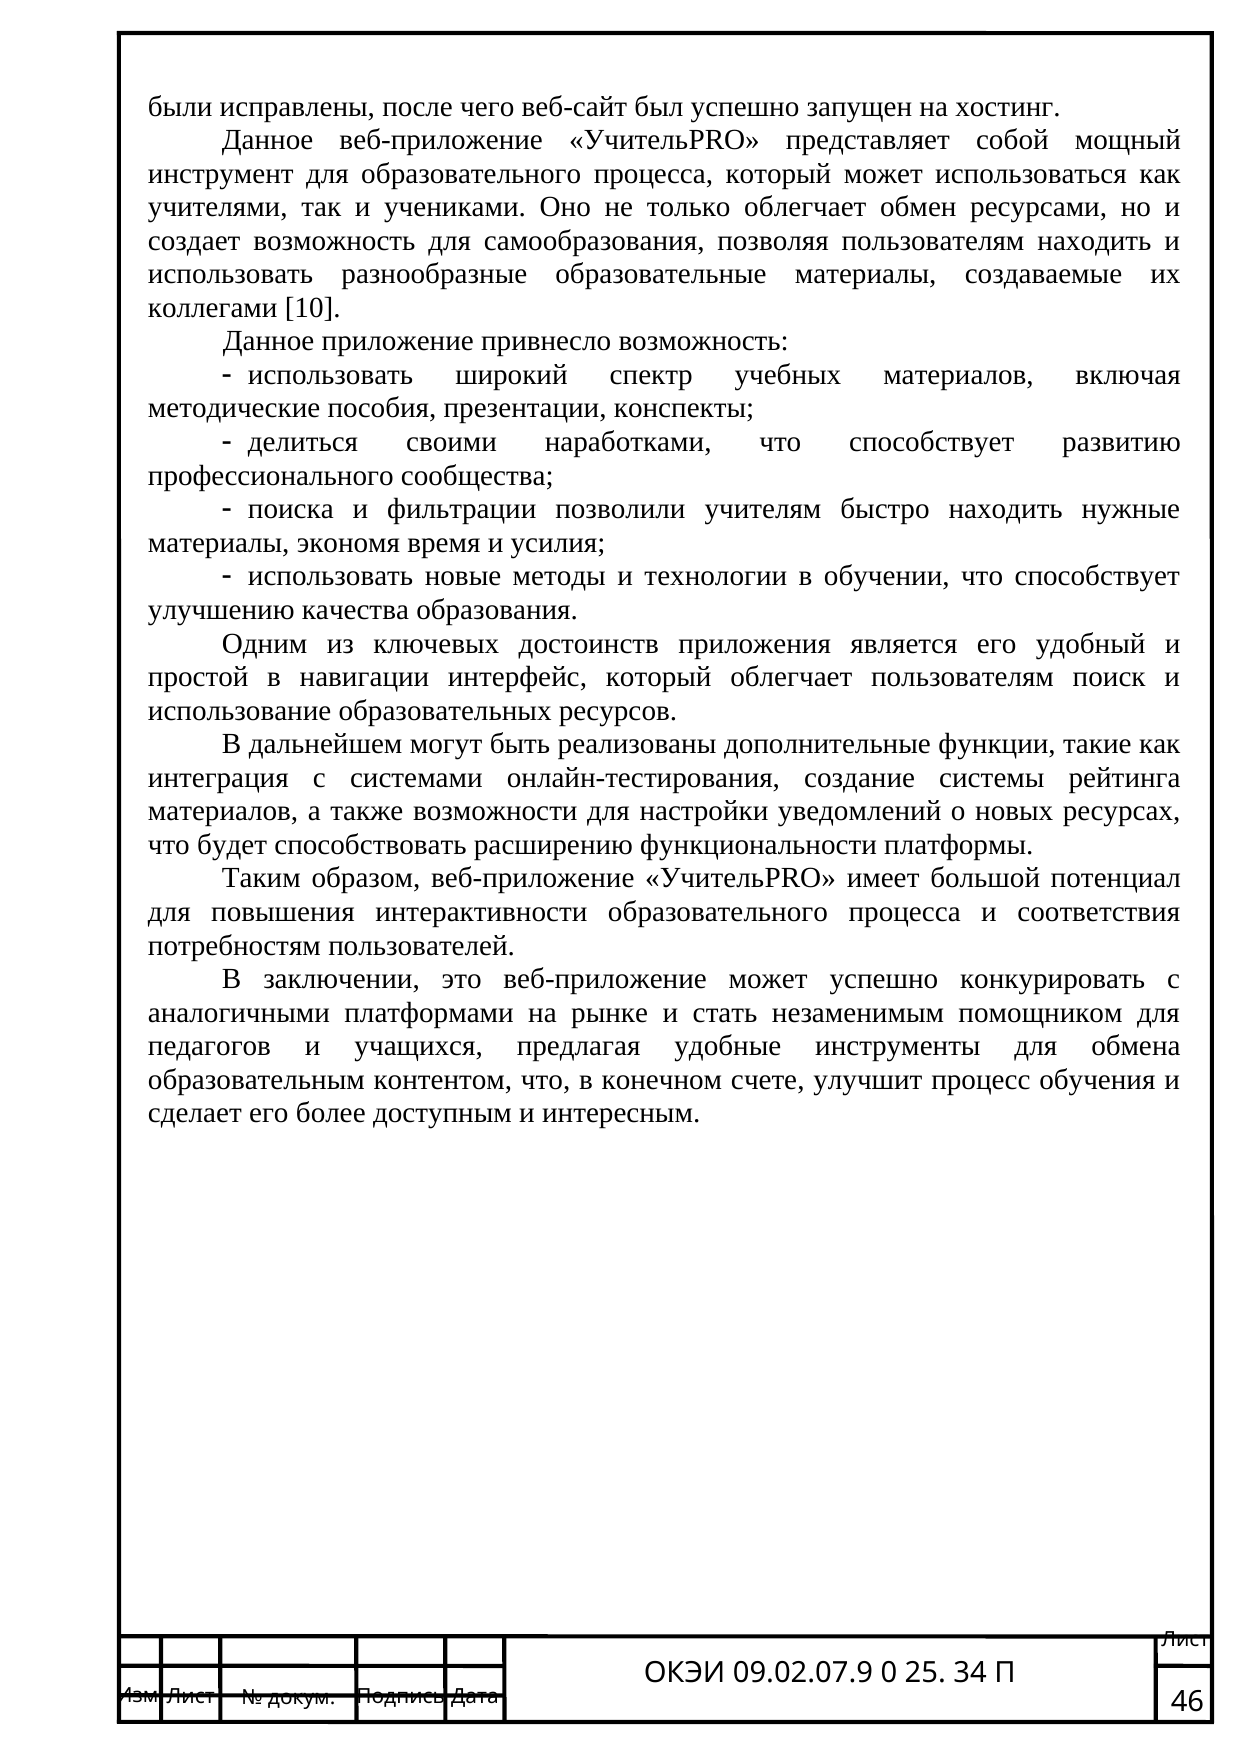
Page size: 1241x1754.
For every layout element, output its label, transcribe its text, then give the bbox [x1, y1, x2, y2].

text Одним из ключевых достоинств приложения является его удобный и простой в навигации интерфейс, который облегчает пользователям поиск и использование образовательных ресурсов. [148, 626, 1181, 726]
list делиться своими наработками, что способствует развитию профессионального сообщества; [148, 424, 1181, 491]
text Таким образом, веб-приложение «УчительPRO» имеет большой потенциал для повышения интерактивности образовательного процесса и соответствия потребностям пользователей. [148, 861, 1181, 961]
text Данное веб-приложение «УчительPRO» представляет собой мощный инструмент для образовательного процесса, который может использоваться как учителями, так и учениками. Оно не только облегчает обмен ресурсами, но и создает возможность для самообразования, позволяя пользователям находить и использовать разнообразные образовательные материалы, создаваемые их коллегами [10]. [148, 122, 1181, 323]
text В заключении, это веб-приложение может успешно конкурировать с аналогичными платформами на рынке и стать незаменимым помощником для педагогов и учащихся, предлагая удобные инструменты для обмена образовательным контентом, что, в конечном счете, улучшит процесс обучения и сделает его более доступным и интересным. [148, 961, 1181, 1129]
list использовать широкий спектр учебных материалов, включая методические пособия, презентации, конспекты; [148, 357, 1181, 424]
list использовать новые методы и технологии в обучении, что способствует улучшению качества образования. [148, 558, 1181, 626]
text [148, 89, 1181, 122]
text В дальнейшем могут быть реализованы дополнительные функции, такие как интеграция с системами онлайн-тестирования, создание системы рейтинга материалов, а также возможности для настройки уведомлений о новых ресурсах, что будет способствовать расширению функциональности платформы. [148, 726, 1181, 861]
text Данное приложение привнесло возможность: [148, 323, 1181, 357]
list поиска и фильтрации позволили учителям быстро находить нужные материалы, экономя время и усилия; [148, 491, 1181, 558]
